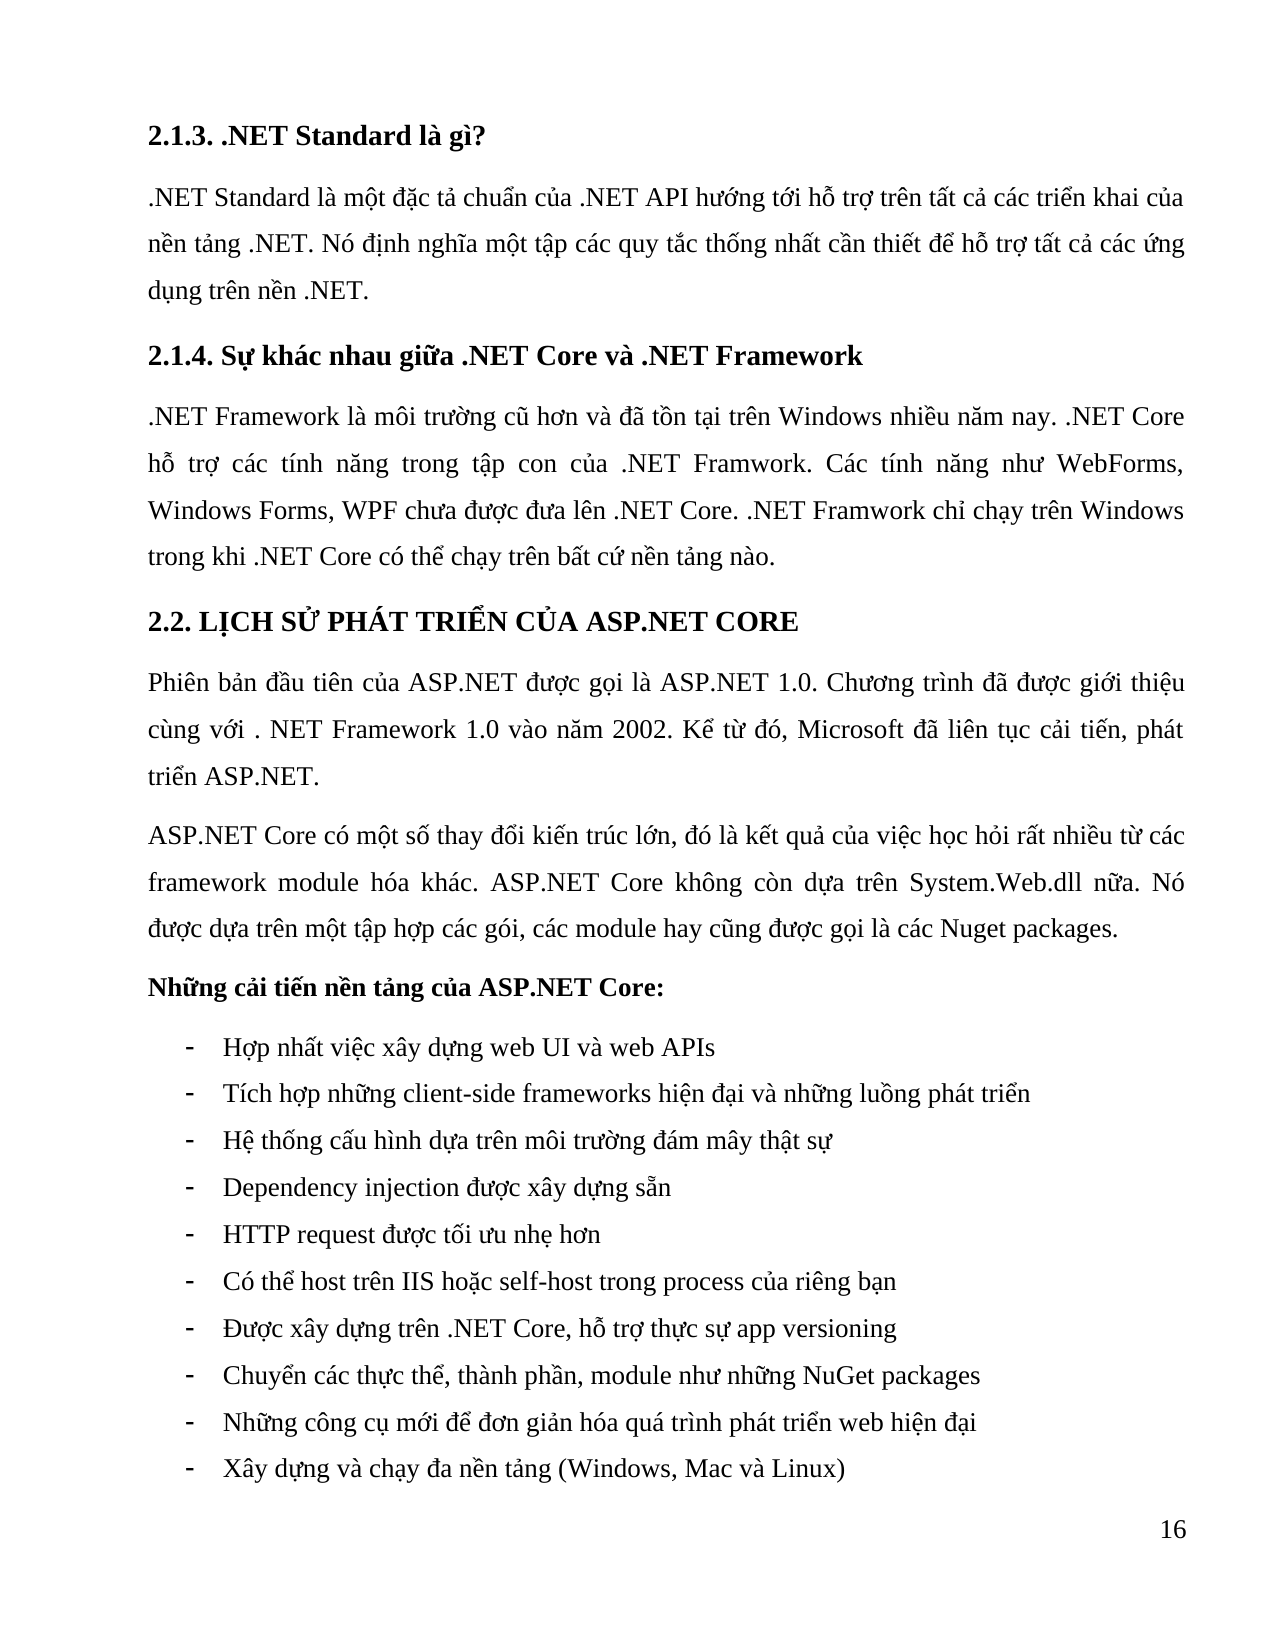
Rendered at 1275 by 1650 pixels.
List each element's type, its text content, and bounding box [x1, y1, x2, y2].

list Chuyển các thực thể, thành phần, module như những NuGet packages [185, 1359, 1186, 1390]
list Được xây dựng trên .NET Core, hỗ trợ thực sự app versioning [185, 1312, 1186, 1343]
list Hệ thống cấu hình dựa trên môi trường đám mây thật sự [185, 1124, 1186, 1156]
list HTTP request được tối ưu nhẹ hơn [185, 1218, 1186, 1249]
list Hợp nhất việc xây dựng web UI và web APIs [185, 1031, 1186, 1062]
text Những cải tiến nền tảng của ASP.NET Core: [148, 972, 1186, 1003]
list Tích hợp những client-side frameworks hiện đại và những luồng phát triển [185, 1078, 1186, 1109]
list Có thể host trên IIS hoặc self-host trong process của riêng bạn [185, 1265, 1186, 1296]
text .NET Framework là môi trường cũ hơn và đã tồn tại trên Windows nhiều năm nay. .NET Core hỗ trợ các tính năng trong tập con của .NET Framwork. Các tính năng như WebForms, Windows Forms, WPF chưa được đưa lên .NET Core. .NET Framwork chỉ chạy trên Windows trong khi .NET Core có thể chạy trên bất cứ nền tảng nào. [148, 400, 1186, 572]
list Xây dựng và chạy đa nền tảng (Windows, Mac và Linux) [185, 1453, 1186, 1484]
text ASP.NET Core có một số thay đổi kiến trúc lớn, đó là kết quả của việc học hỏi rất nhiều từ các framework module hóa khác. ASP.NET Core không còn dựa trên System.Web.dll nữa. Nó được dựa trên một tập hợp các gói, các module hay cũng được gọi là các Nuget packages. [148, 819, 1186, 943]
subtitle 2.1.3. .NET Standard là gì? [148, 118, 1186, 152]
list Dependency injection được xây dựng sẵn [185, 1171, 1186, 1203]
subtitle 2.1.4. Sự khác nhau giữa .NET Core và .NET Framework [148, 338, 1186, 371]
list Những công cụ mới để đơn giản hóa quá trình phát triển web hiện đại [185, 1406, 1186, 1437]
text Phiên bản đầu tiên của ASP.NET được gọi là ASP.NET 1.0. Chương trình đã được giới thiệu cùng với . NET Framework 1.0 vào năm 2002. Kể từ đó, Microsoft đã liên tục cải tiến, phát triển ASP.NET. [148, 667, 1186, 791]
subtitle 2.2. Lịch sử phát triển của ASP.NET Core [148, 604, 1186, 637]
text .NET Standard là một đặc tả chuẩn của .NET API hướng tới hỗ trợ trên tất cả các triển khai của nền tảng .NET. Nó định nghĩa một tập các quy tắc thống nhất cần thiết để hỗ trợ tất cả các ứng dụng trên nền .NET. [148, 181, 1186, 305]
